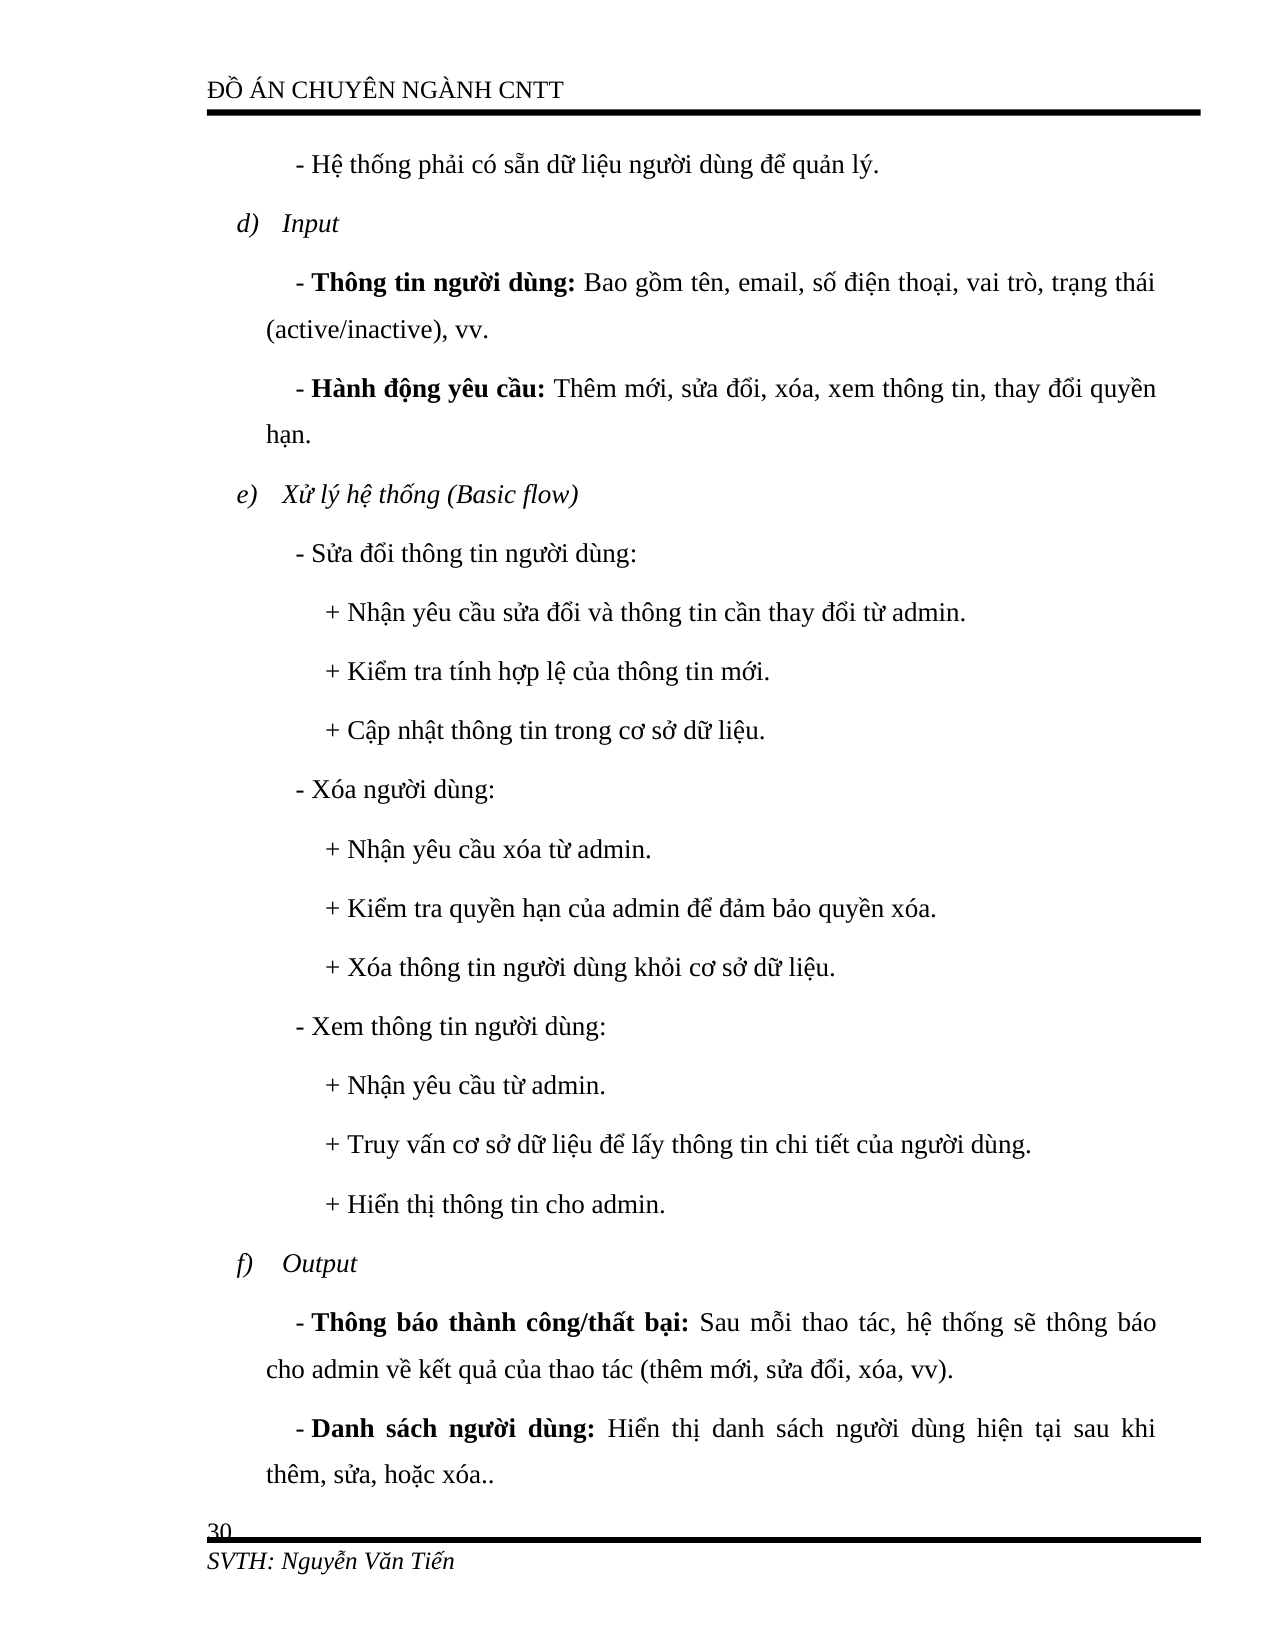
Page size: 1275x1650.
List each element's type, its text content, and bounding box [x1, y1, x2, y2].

text Xóa người dùng: [266, 773, 1157, 805]
subtitle Xử lý hệ thống (Basic flow) [236, 478, 1157, 509]
subtitle Input [236, 207, 1157, 238]
text Xóa thông tin người dùng khỏi cơ sở dữ liệu. [325, 951, 1157, 982]
text Thông tin người dùng: Bao gồm tên, email, số điện thoại, vai trò, trạng thái (active/inactive), vv. [266, 266, 1157, 344]
text Hệ thống phải có sẵn dữ liệu người dùng để quản lý. [266, 148, 1157, 179]
text Kiểm tra quyền hạn của admin để đảm bảo quyền xóa. [325, 892, 1157, 923]
text Nhận yêu cầu từ admin. [325, 1069, 1157, 1101]
text Thông báo thành công/thất bại: Sau mỗi thao tác, hệ thống sẽ thông báo cho admin về kết quả của thao tác (thêm mới, sửa đổi, xóa, vv). [266, 1306, 1157, 1384]
subtitle Output [236, 1247, 1157, 1278]
text Cập nhật thông tin trong cơ sở dữ liệu. [325, 714, 1157, 746]
text Hành động yêu cầu: Thêm mới, sửa đổi, xóa, xem thông tin, thay đổi quyền hạn. [266, 372, 1157, 450]
text Truy vấn cơ sở dữ liệu để lấy thông tin chi tiết của người dùng. [325, 1128, 1157, 1160]
text Hiển thị thông tin cho admin. [325, 1188, 1157, 1219]
text Nhận yêu cầu xóa từ admin. [325, 833, 1157, 864]
text Danh sách người dùng: Hiển thị danh sách người dùng hiện tại sau khi thêm, sửa, hoặc xóa.. [266, 1412, 1157, 1490]
text Sửa đổi thông tin người dùng: [266, 537, 1157, 568]
text Xem thông tin người dùng: [266, 1010, 1157, 1041]
text Kiểm tra tính hợp lệ của thông tin mới. [325, 655, 1157, 686]
text Nhận yêu cầu sửa đổi và thông tin cần thay đổi từ admin. [325, 596, 1157, 627]
